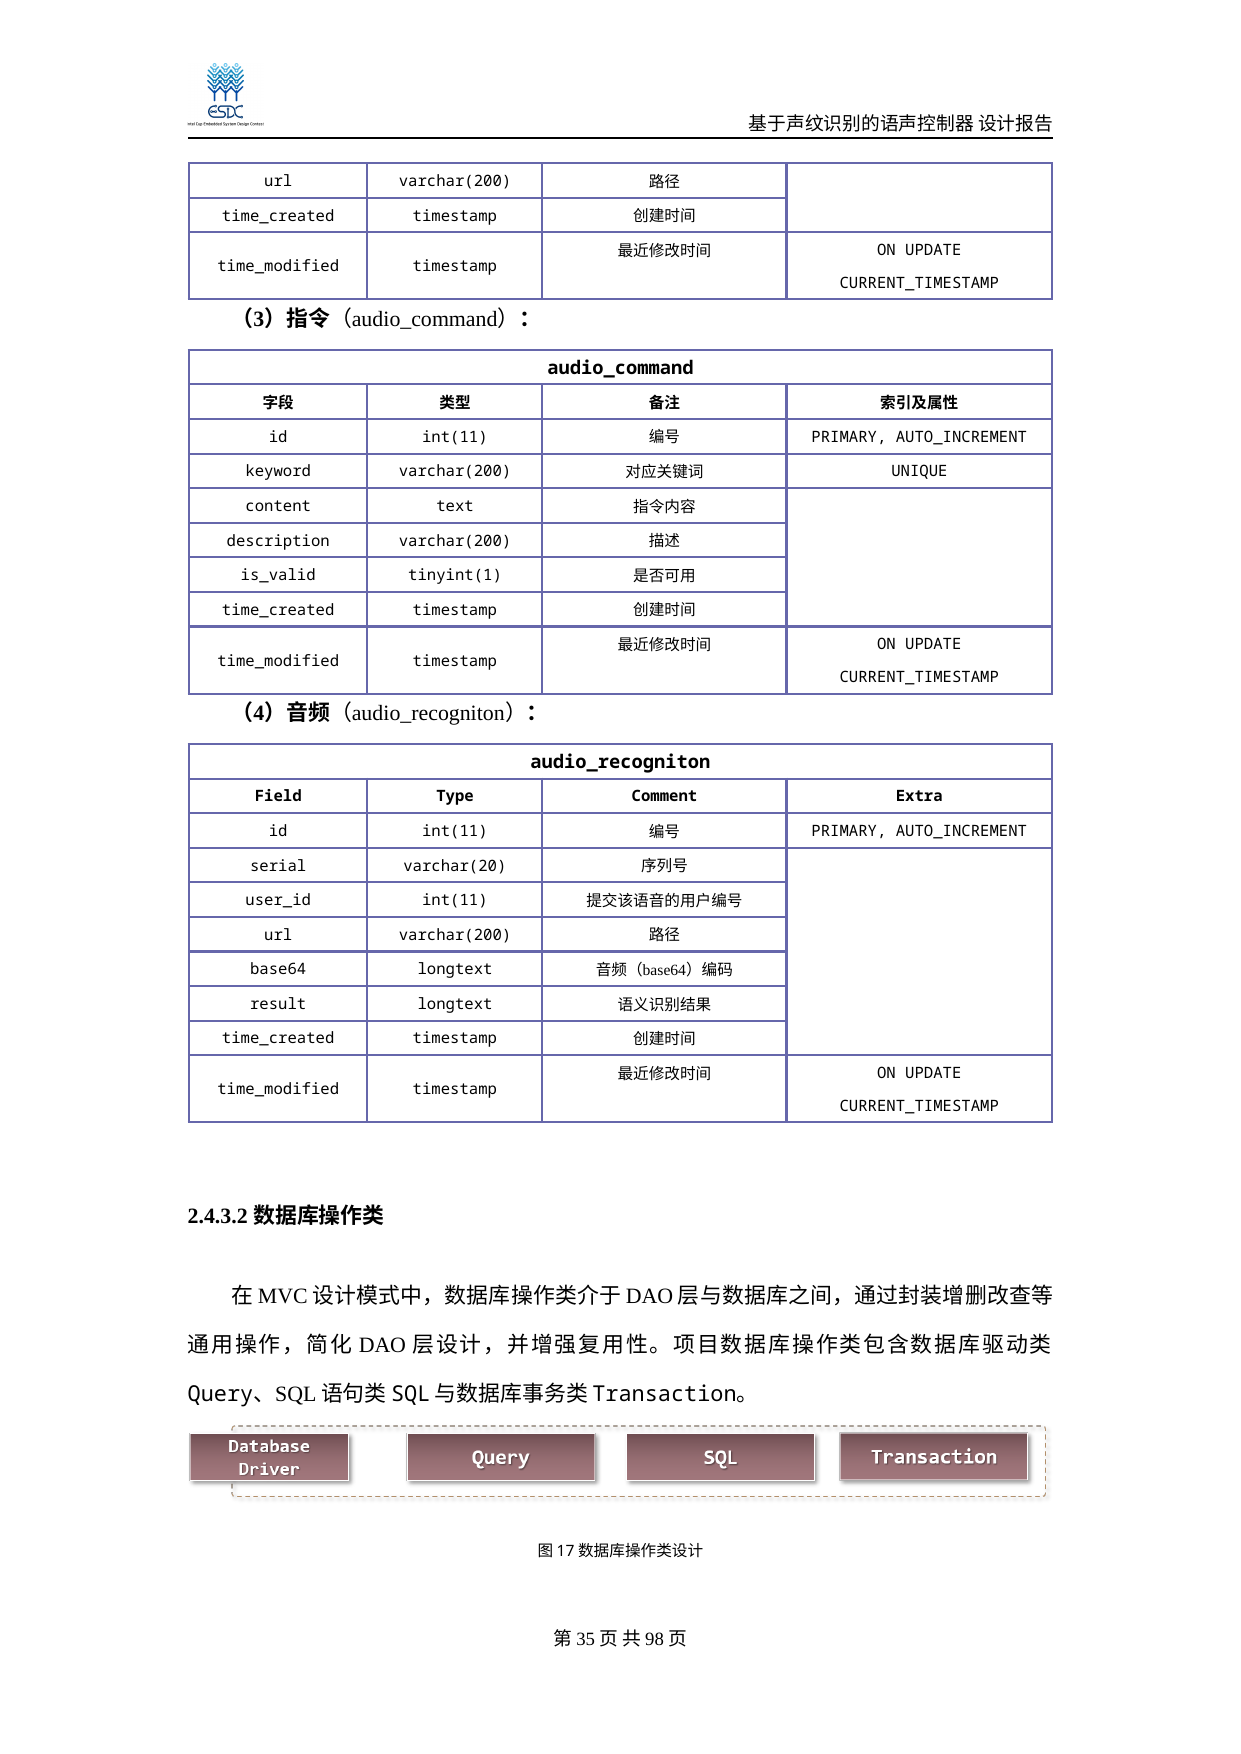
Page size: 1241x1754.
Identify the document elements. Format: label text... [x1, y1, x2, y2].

table_cell Field [190, 780, 366, 812]
table_cell time_modified [190, 628, 366, 692]
table_cell user_id [190, 883, 366, 916]
table_cell longtext [368, 987, 541, 1019]
table_cell time_modified [190, 1056, 366, 1121]
table_cell [788, 849, 1051, 1054]
table_cell time_created [190, 1022, 366, 1054]
table_cell timestamp [368, 199, 541, 231]
table_cell timestamp [368, 233, 541, 298]
table_cell Type [368, 780, 541, 812]
table_cell varchar(200) [368, 455, 541, 487]
table_cell 路径 [543, 918, 785, 950]
table_cell 创建时间 [543, 199, 785, 231]
table_cell PRIMARY, AUTO_INCREMENT [788, 420, 1051, 452]
table_cell ON UPDATE CURRENT_TIMESTAMP [788, 628, 1051, 692]
table_cell 对应关键词 [543, 455, 785, 487]
table_header audio_recogniton [190, 745, 1051, 777]
table_cell longtext [368, 953, 541, 985]
table_cell Extra [788, 780, 1051, 812]
table_cell timestamp [368, 628, 541, 692]
text 在MVC设计模式中，数据库操作类介于DAO层与数据库之间，通过封装增删改查等通用操作，简化DAO层设计，并增强复用性。项目数据库操作类包含数据库驱动类Query、SQL语句类SQL与数据库事务类Transaction。 [187, 1278, 1053, 1408]
table_header audio_command [190, 351, 1051, 383]
table_cell ON UPDATE CURRENT_TIMESTAMP [788, 233, 1051, 298]
table_cell id [190, 420, 366, 452]
table_cell time_created [190, 199, 366, 231]
table_cell keyword [190, 455, 366, 487]
picture [187, 63, 264, 126]
table_cell [788, 489, 1051, 625]
table_cell int(11) [368, 814, 541, 847]
table_cell 编号 [543, 420, 785, 452]
table_cell 最近修改时间 [543, 1056, 785, 1121]
table_cell serial [190, 849, 366, 881]
table_cell timestamp [368, 1022, 541, 1054]
table_cell 路径 [543, 164, 785, 197]
table_cell id [190, 814, 366, 847]
table_cell url [190, 164, 366, 197]
table_cell varchar(200) [368, 164, 541, 197]
table_cell PRIMARY, AUTO_INCREMENT [788, 814, 1051, 847]
table_cell timestamp [368, 1056, 541, 1121]
table_cell 语义识别结果 [543, 987, 785, 1019]
table_cell result [190, 987, 366, 1019]
table_cell 指令内容 [543, 489, 785, 522]
table_cell varchar(200) [368, 524, 541, 556]
table_cell text [368, 489, 541, 522]
table_cell url [190, 918, 366, 950]
table_cell timestamp [368, 593, 541, 625]
table_cell 索引及属性 [788, 385, 1051, 418]
table_cell 类型 [368, 385, 541, 418]
table_cell 序列号 [543, 849, 785, 881]
table_cell int(11) [368, 420, 541, 452]
table_cell content [190, 489, 366, 522]
table_cell time_modified [190, 233, 366, 298]
table_cell 音频（base64）编码 [543, 953, 785, 985]
text （4）音频（audio_recogniton）： [187, 694, 1053, 727]
table_cell varchar(200) [368, 918, 541, 950]
table_cell UNIQUE [788, 455, 1051, 487]
table_cell varchar(20) [368, 849, 541, 881]
text 图 17 数据库操作类设计 [187, 1534, 1053, 1566]
table_cell int(11) [368, 883, 541, 916]
table_cell 提交该语音的用户编号 [543, 883, 785, 916]
table_cell 创建时间 [543, 1022, 785, 1054]
table_cell ON UPDATE CURRENT_TIMESTAMP [788, 1056, 1051, 1121]
table_cell [788, 164, 1051, 231]
subtitle 2.4.3.2 数据库操作类 [187, 1197, 1053, 1230]
text （3）指令（audio_command）： [187, 300, 1053, 333]
table_cell is_valid [190, 558, 366, 591]
table_cell 备注 [543, 385, 785, 418]
table_cell 最近修改时间 [543, 628, 785, 692]
table_cell tinyint(1) [368, 558, 541, 591]
table_cell 是否可用 [543, 558, 785, 591]
table_cell 最近修改时间 [543, 233, 785, 298]
table_cell 描述 [543, 524, 785, 556]
table_cell 字段 [190, 385, 366, 418]
table_cell Comment [543, 780, 785, 812]
table_cell time_created [190, 593, 366, 625]
table_cell description [190, 524, 366, 556]
table_cell base64 [190, 953, 366, 985]
picture [187, 1423, 1053, 1504]
table_cell 编号 [543, 814, 785, 847]
table_cell 创建时间 [543, 593, 785, 625]
